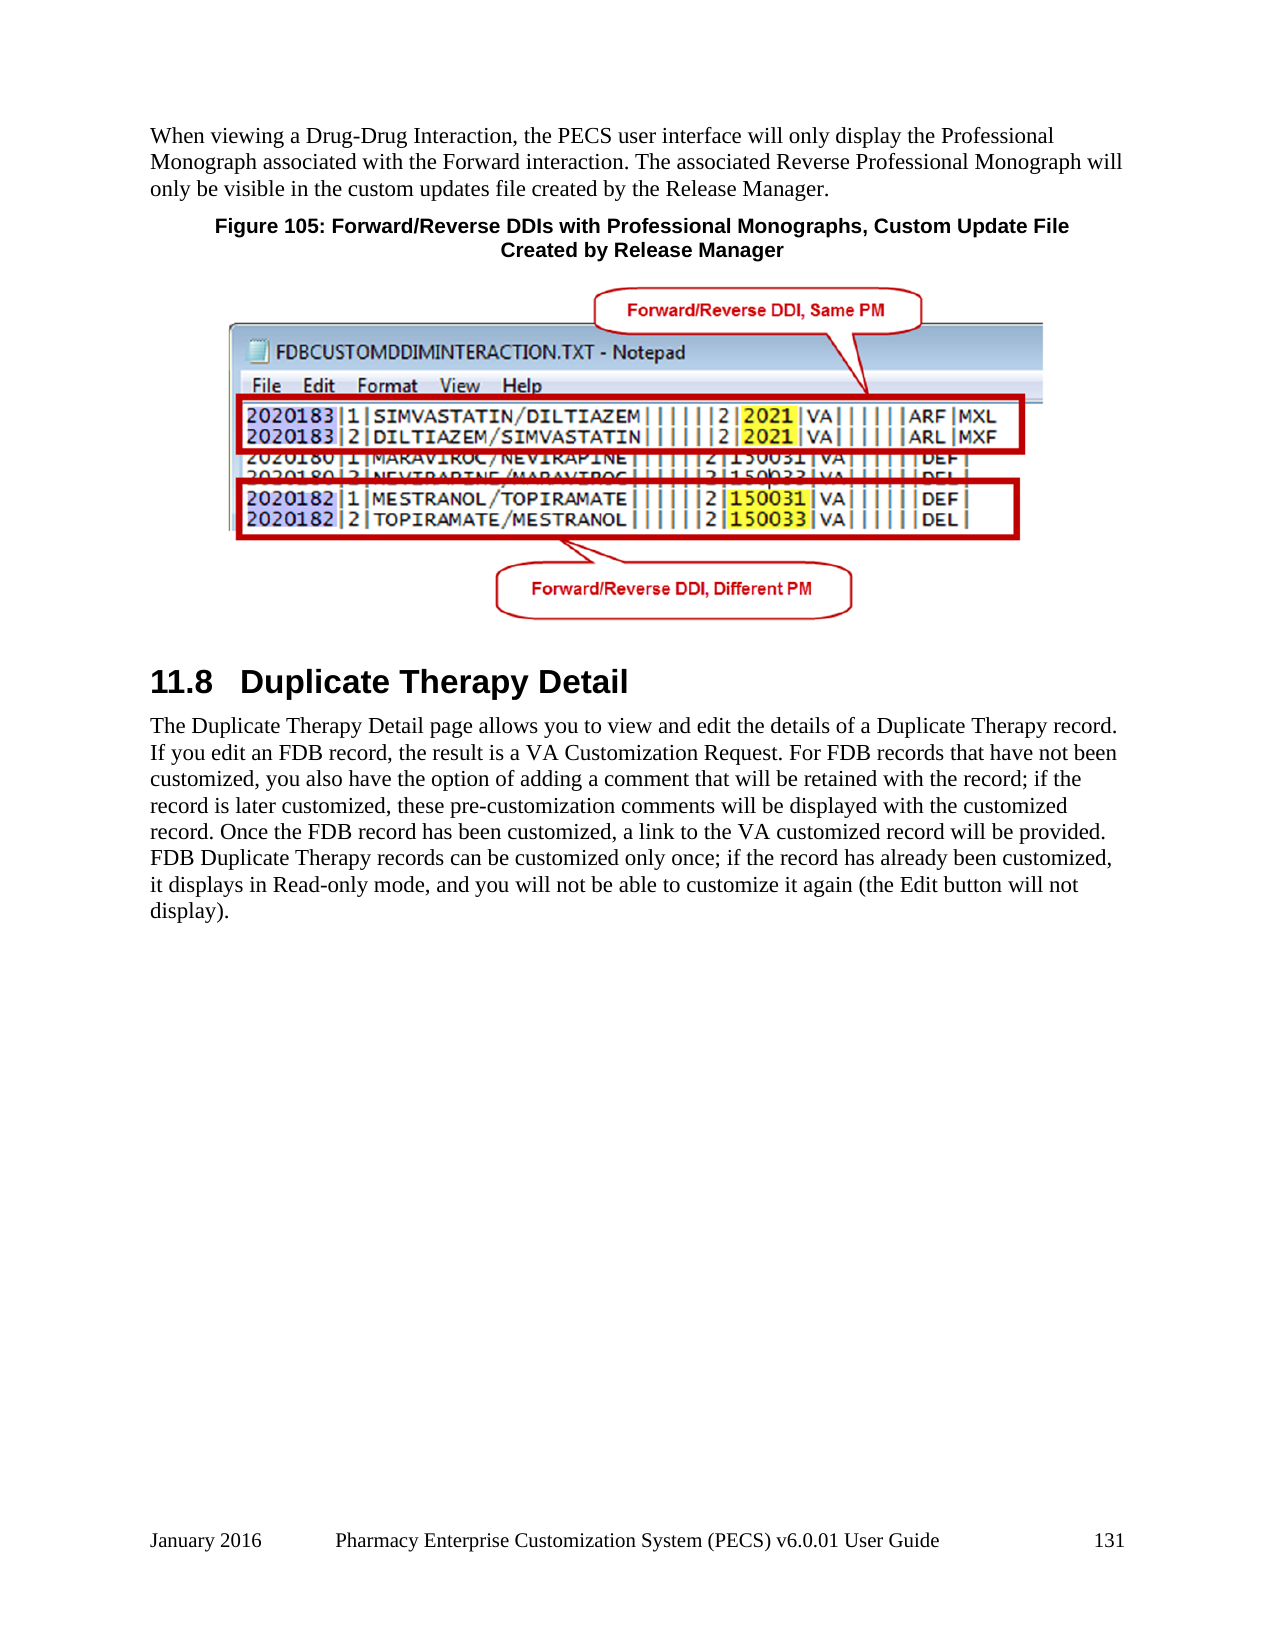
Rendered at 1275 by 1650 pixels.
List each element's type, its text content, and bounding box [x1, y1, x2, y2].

picture [228, 267, 1047, 625]
subtitle Duplicate Therapy Detail [150, 662, 1125, 700]
text When viewing a Drug-Drug Interaction, the PECS user interface will only display the Professional Monograph associated with the Forward interaction. The associated Reverse Professional Monograph will only be visible in the custom updates file created by the Release Manager. [150, 122, 1125, 201]
text The Duplicate Therapy Detail page allows you to view and edit the details of a Duplicate Therapy record. If you edit an FDB record, the result is a VA Customization Request. For FDB records that have not been customized, you also have the option of adding a comment that will be retained with the record; if the record is later customized, these pre-customization comments will be displayed with the customized record. Once the FDB record has been customized, a link to the VA customized record will be provided. FDB Duplicate Therapy records can be customized only once; if the record has already been customized, it displays in Read-only mode, and you will not be able to customize it again (the Edit button will not display). [150, 713, 1125, 923]
